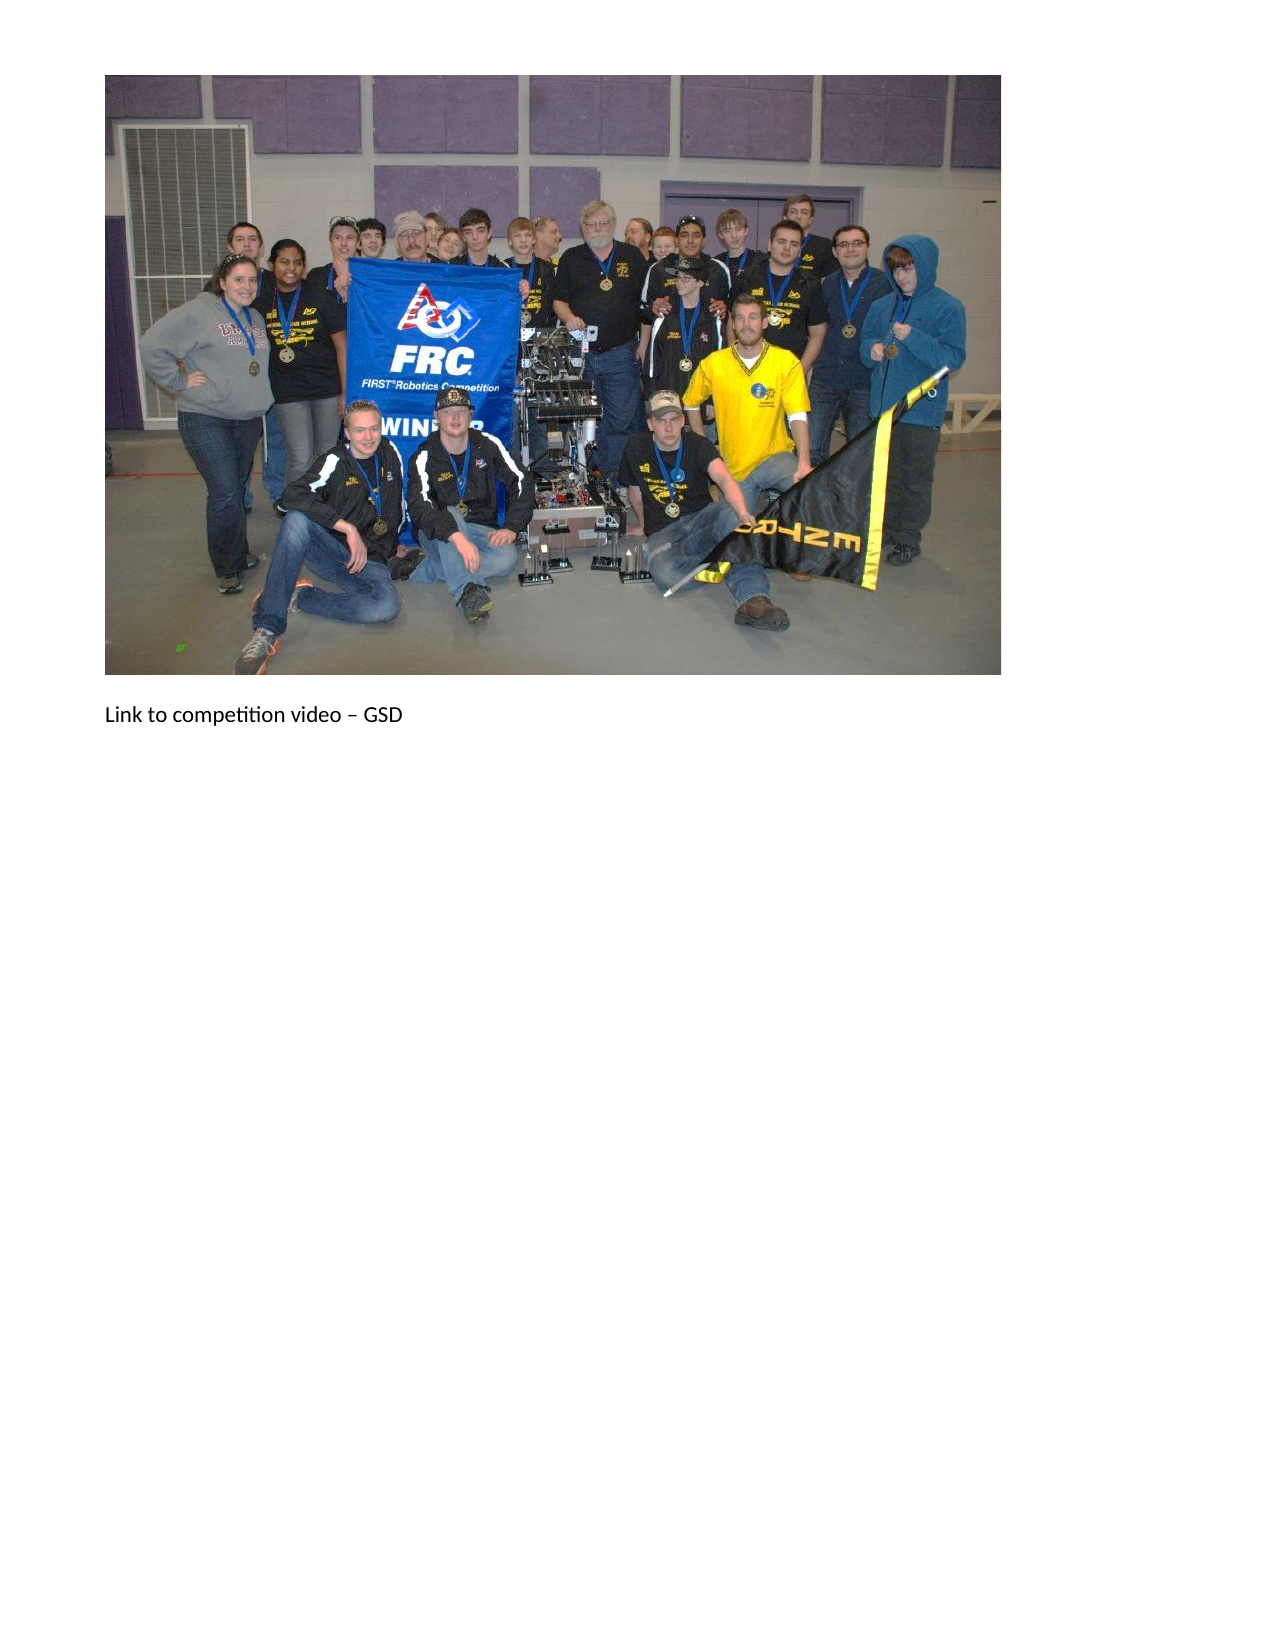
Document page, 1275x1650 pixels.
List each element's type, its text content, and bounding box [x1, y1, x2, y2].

text Link to competition video – GSD [105, 700, 1170, 728]
picture [105, 75, 1002, 675]
